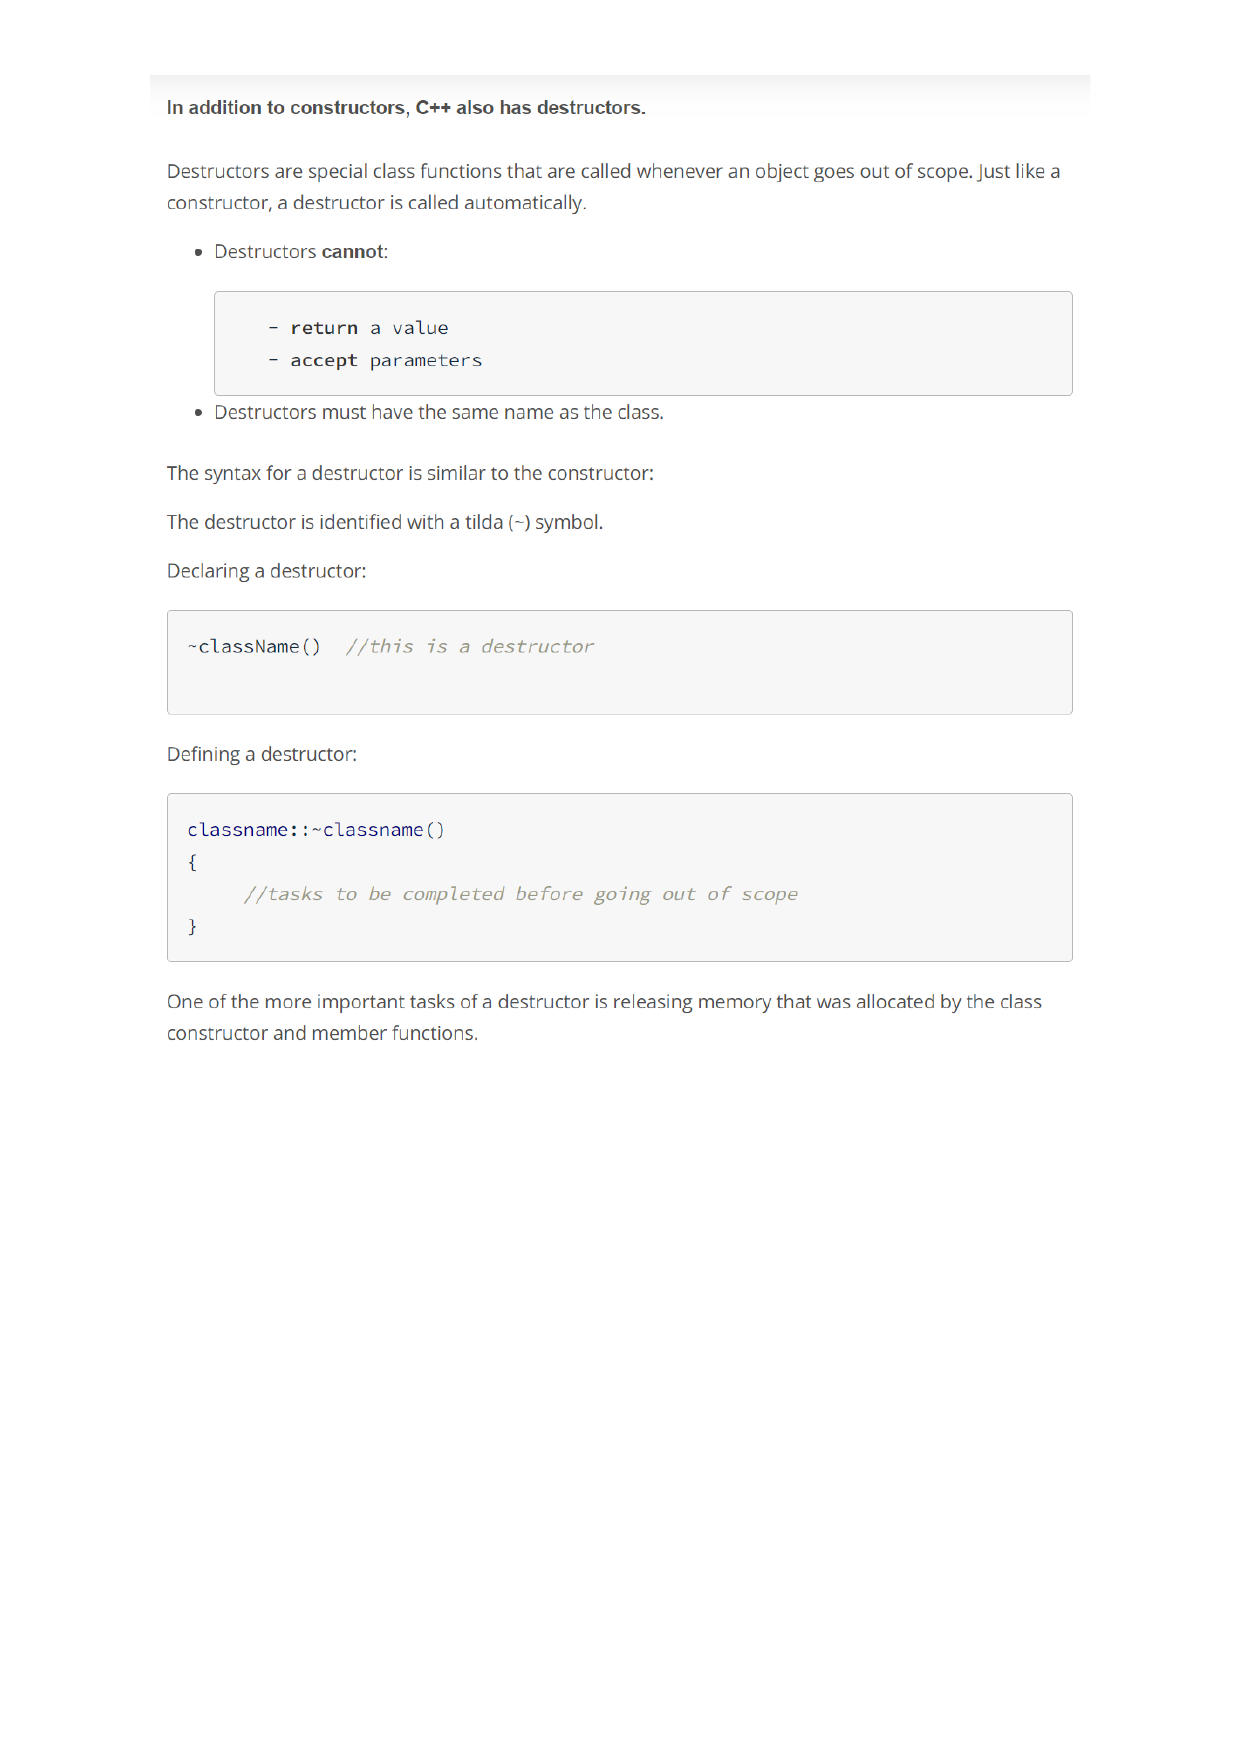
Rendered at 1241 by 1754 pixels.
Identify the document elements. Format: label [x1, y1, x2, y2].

picture [150, 75, 1091, 1062]
